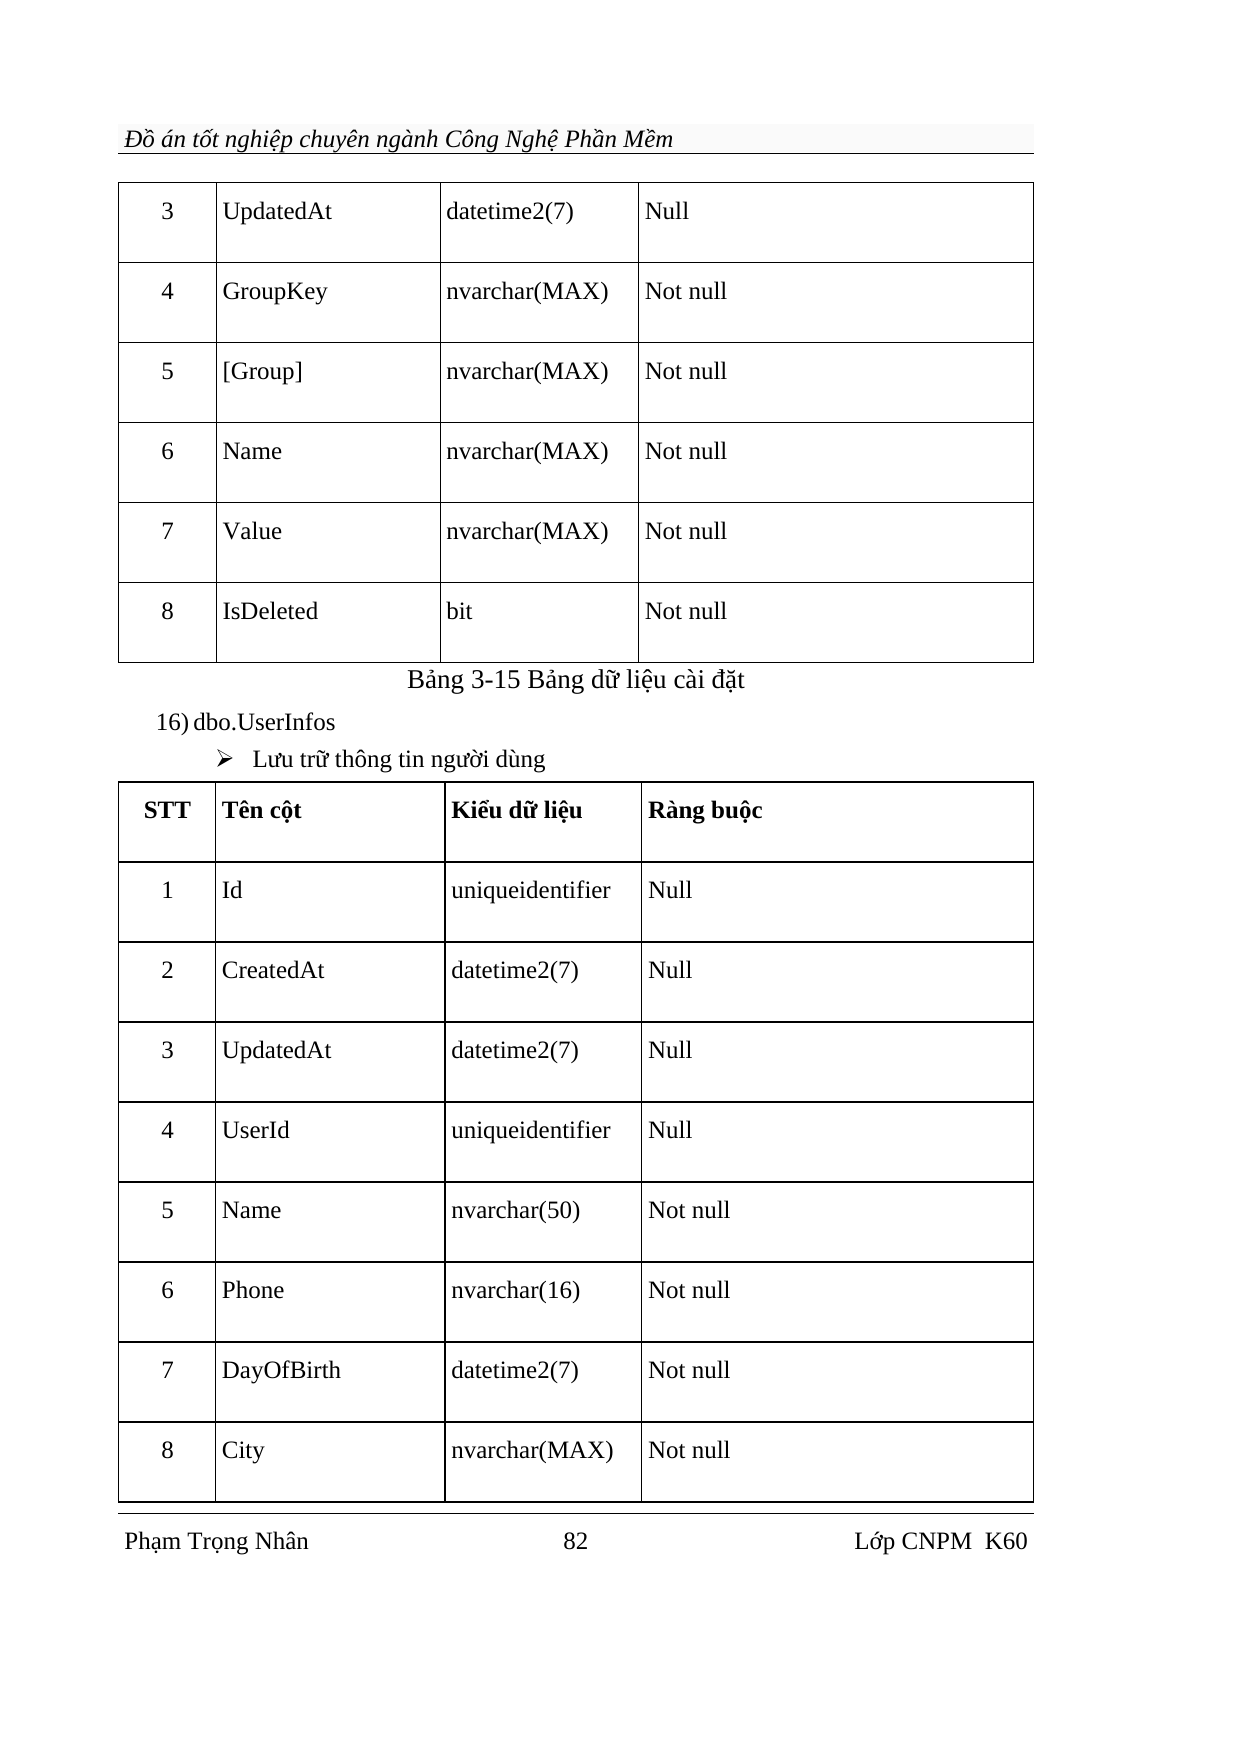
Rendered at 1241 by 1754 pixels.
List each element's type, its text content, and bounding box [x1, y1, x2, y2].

table_cell uniqueidentifier [446, 863, 641, 941]
table_cell nvarchar(16) [446, 1263, 641, 1341]
table_cell Not null [642, 1263, 1033, 1341]
table_header Tên cột [216, 783, 444, 861]
table_cell Id [216, 863, 444, 941]
table_cell UserId [216, 1103, 444, 1181]
table_cell uniqueidentifier [446, 1103, 641, 1181]
table_cell nvarchar(MAX) [441, 343, 638, 422]
table_cell datetime2(7) [446, 1023, 641, 1101]
table_cell Not null [642, 1183, 1033, 1261]
table_cell 4 [119, 263, 216, 342]
table_cell 5 [119, 343, 216, 422]
table_cell GroupKey [217, 263, 440, 342]
table_cell datetime2(7) [446, 1343, 641, 1421]
table_cell 2 [119, 943, 215, 1021]
table_cell nvarchar(MAX) [446, 1423, 641, 1501]
table_cell Phone [216, 1263, 444, 1341]
table_cell nvarchar(MAX) [441, 263, 638, 342]
table_cell bit [441, 583, 638, 662]
table_cell 3 [119, 1023, 215, 1101]
table_cell CreatedAt [216, 943, 444, 1021]
table_cell Not null [642, 1343, 1033, 1421]
table_cell 7 [119, 1343, 215, 1421]
table_cell 7 [119, 503, 216, 582]
table_header Kiểu dữ liệu [446, 783, 641, 861]
list Lưu trữ thông tin người dùng [215, 744, 1033, 773]
table_cell 4 [119, 1103, 215, 1181]
table_cell Not null [639, 263, 1033, 342]
table_cell IsDeleted [217, 583, 440, 662]
table_cell Not null [642, 1423, 1033, 1501]
table_cell UpdatedAt [216, 1023, 444, 1101]
table_cell datetime2(7) [446, 943, 641, 1021]
list dbo.UserInfos [156, 707, 1033, 736]
table_header Ràng buộc [642, 783, 1033, 861]
table_cell 8 [119, 583, 216, 662]
table_cell 1 [119, 863, 215, 941]
table_cell 5 [119, 1183, 215, 1261]
table_cell Null [642, 863, 1033, 941]
table_cell Name [217, 423, 440, 502]
table_cell Null [642, 1103, 1033, 1181]
table_cell Null [639, 183, 1033, 262]
text Bảng - Bảng dữ liệu cài đặt [118, 663, 1033, 694]
table_cell nvarchar(50) [446, 1183, 641, 1261]
table_cell Not null [639, 423, 1033, 502]
table_cell Value [217, 503, 440, 582]
table_cell Name [216, 1183, 444, 1261]
table_cell DayOfBirth [216, 1343, 444, 1421]
table_cell nvarchar(MAX) [441, 423, 638, 502]
table_cell Not null [639, 503, 1033, 582]
table_cell nvarchar(MAX) [441, 503, 638, 582]
table_cell 8 [119, 1423, 215, 1501]
table_cell Null [642, 943, 1033, 1021]
table_cell City [216, 1423, 444, 1501]
table_cell Not null [639, 343, 1033, 422]
table_cell UpdatedAt [217, 183, 440, 262]
table_cell [Group] [217, 343, 440, 422]
table_cell datetime2(7) [441, 183, 638, 262]
table_cell Not null [639, 583, 1033, 662]
table_header STT [119, 783, 215, 861]
table_cell Null [642, 1023, 1033, 1101]
table_cell 6 [119, 423, 216, 502]
table_cell 6 [119, 1263, 215, 1341]
table_cell 3 [119, 183, 216, 262]
